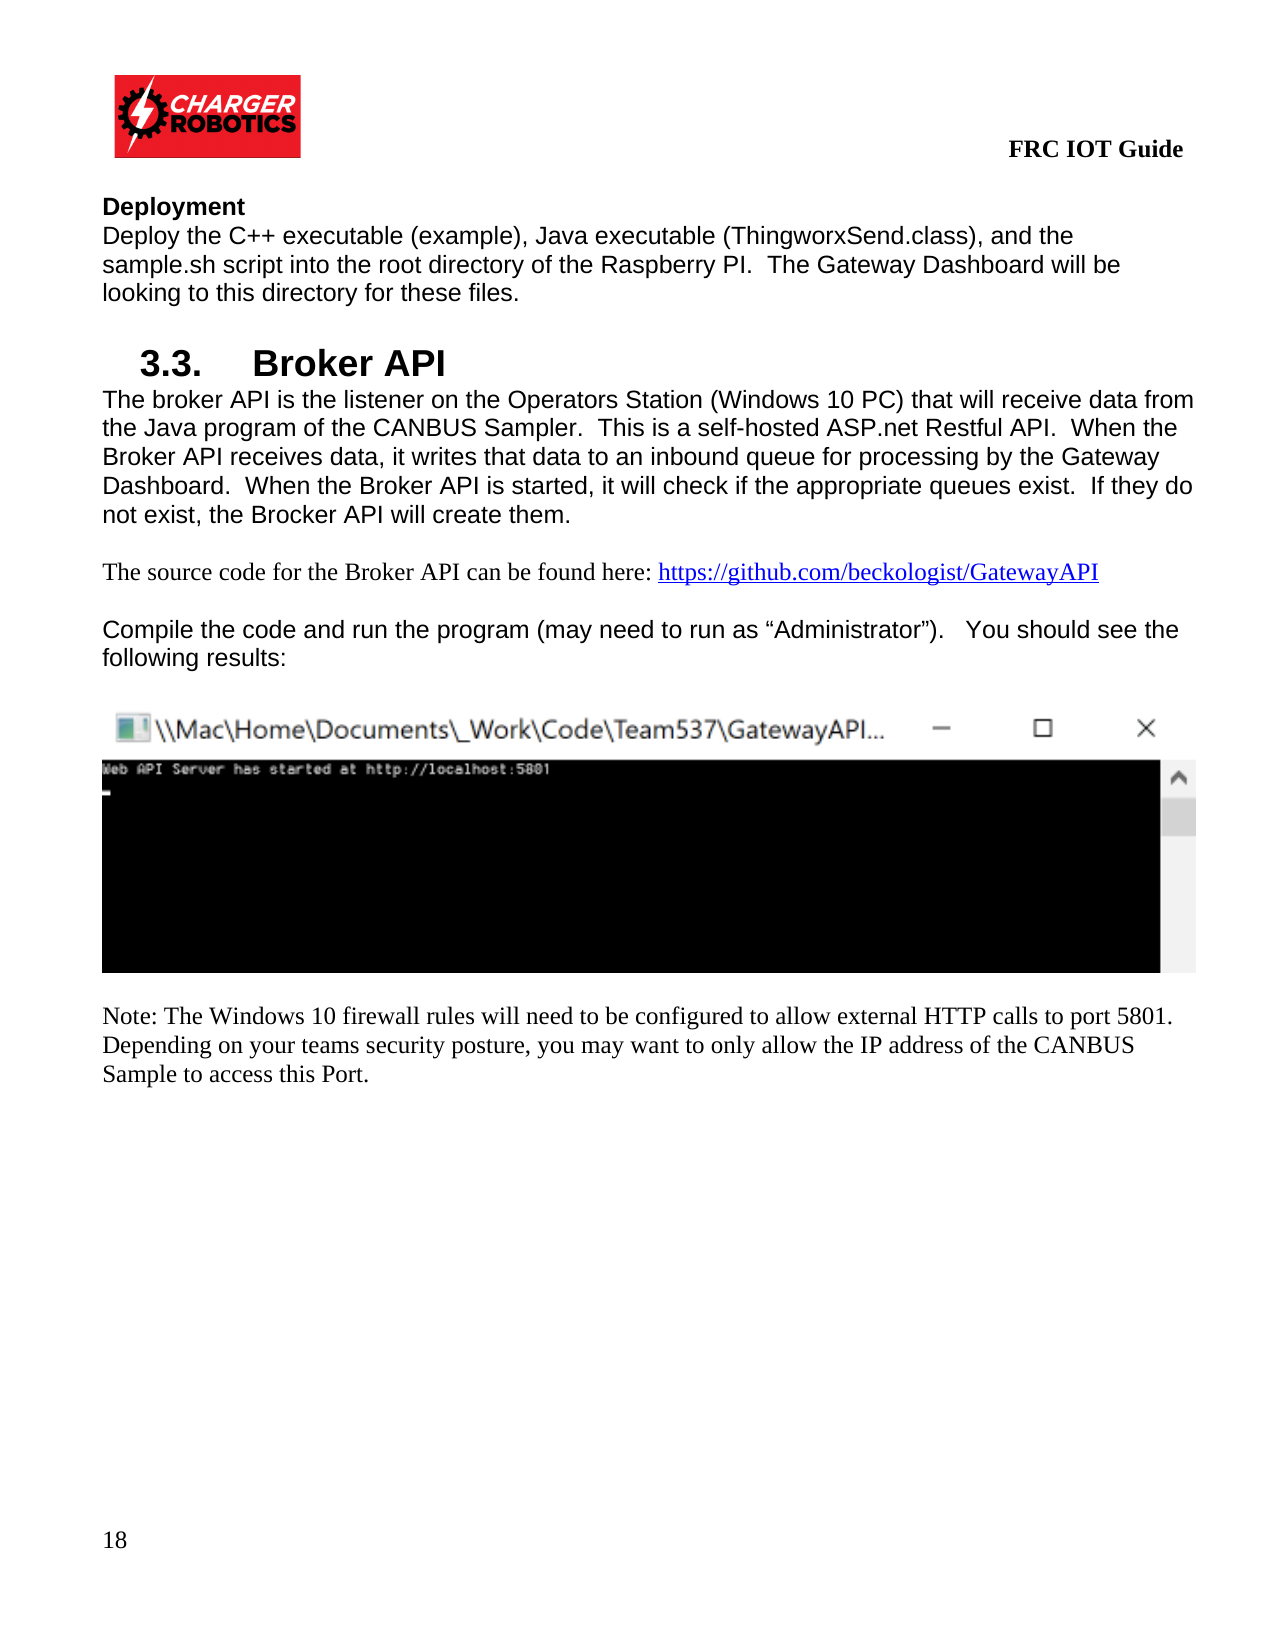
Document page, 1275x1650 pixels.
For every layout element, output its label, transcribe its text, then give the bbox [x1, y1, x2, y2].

text The broker API is the listener on the Operators Station (Windows 10 PC) that will receive data from the Java program of the CANBUS Sampler. This is a self-hosted ASP.net Restful API. When the Broker API receives data, it writes that data to an inbound queue for processing by the Gateway Dashboard. When the Broker API is started, it will check if the appropriate queues exist. If they do not exist, the Brocker API will create them. [102, 384, 1196, 528]
text The source code for the Broker API can be found here: https://github.com/beckologist/GatewayAPI [102, 557, 1196, 586]
picture [114, 75, 301, 158]
text Compile the code and run the program (may need to run as “Administrator”). You should see the following results: [102, 614, 1196, 672]
text Deployment [102, 192, 1196, 221]
picture [102, 700, 1196, 973]
text Deploy the C++ executable (example), Java executable (ThingworxSend.class), and the sample.sh script into the root directory of the Raspberry PI. The Gateway Dashboard will be looking to this directory for these files. [102, 221, 1196, 307]
subtitle Broker API [139, 341, 1196, 384]
text Note: The Windows 10 firewall rules will need to be configured to allow external HTTP calls to port 5801. Depending on your teams security posture, you may want to only allow the IP address of the CANBUS Sample to access this Port. [102, 1001, 1196, 1087]
